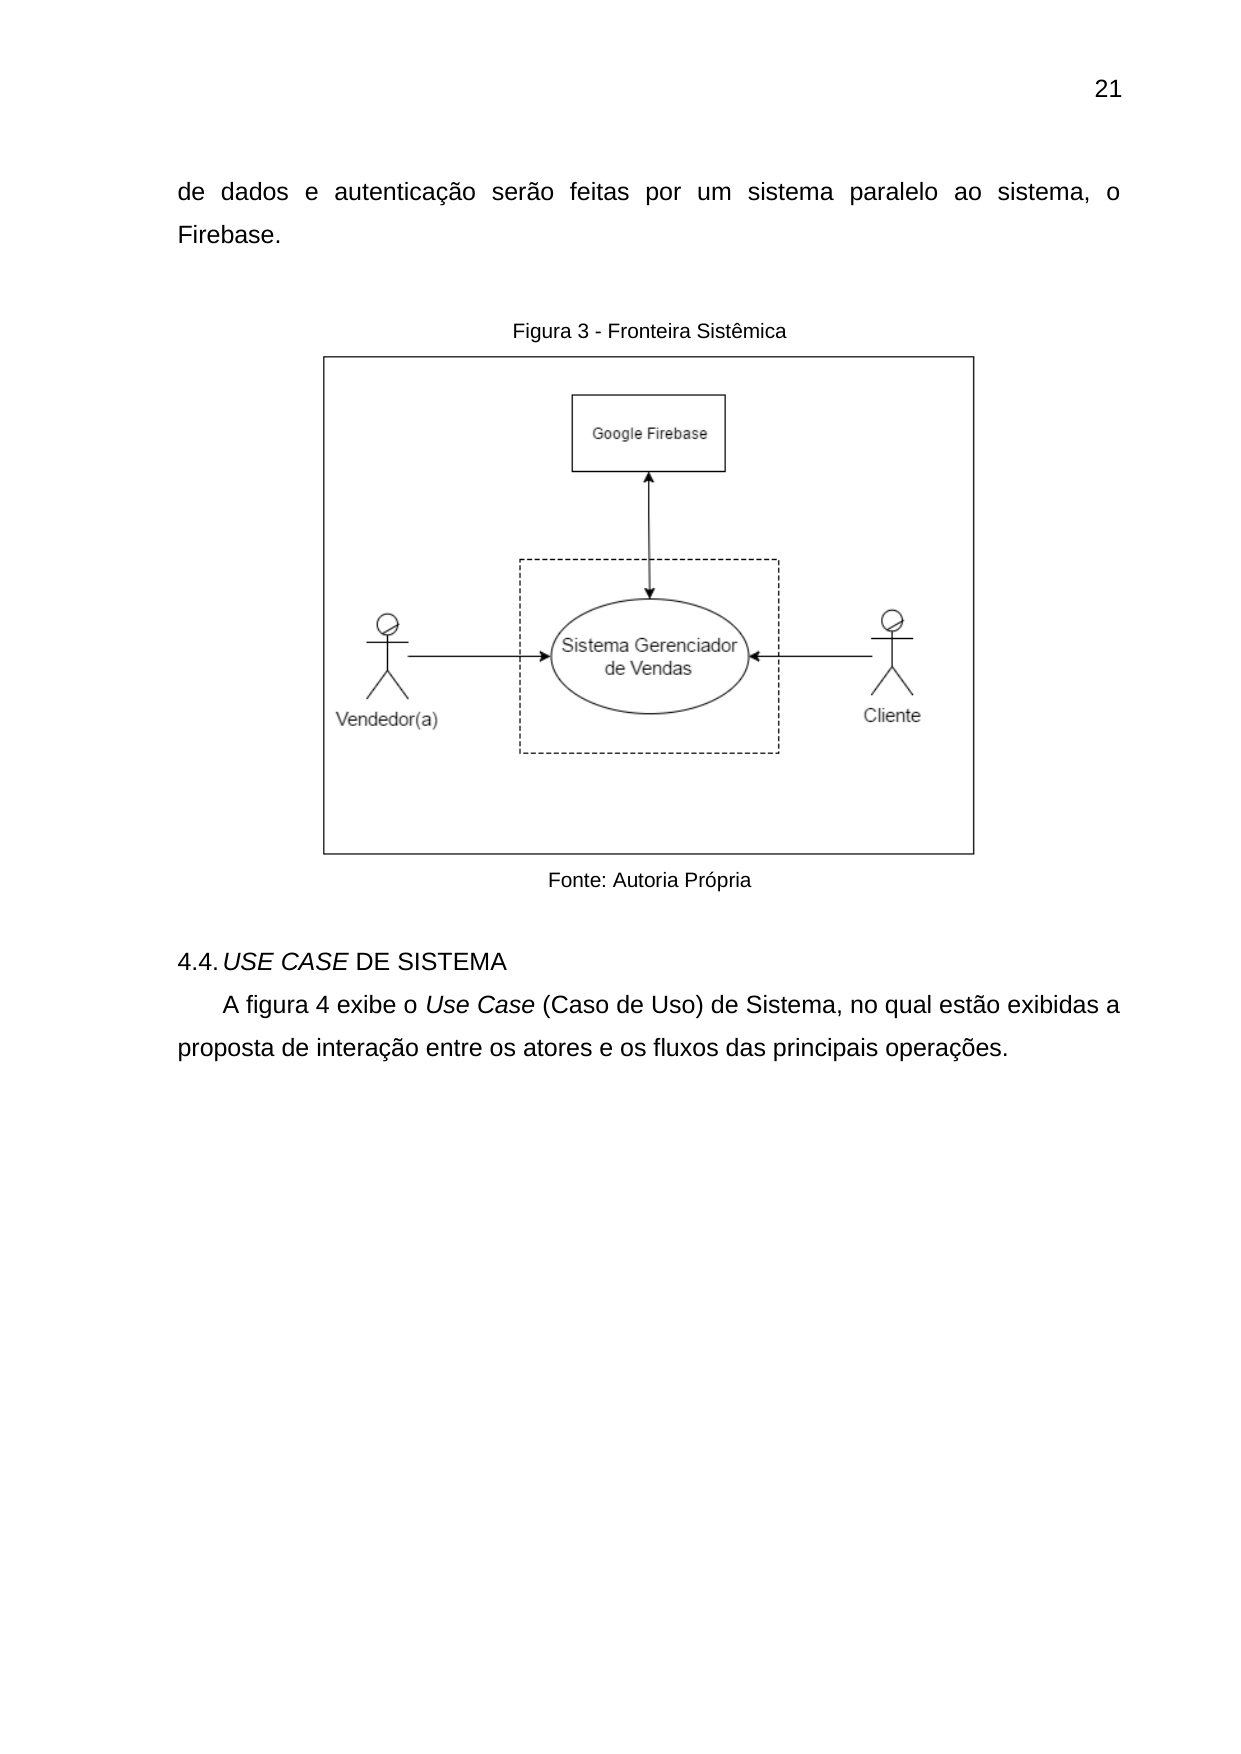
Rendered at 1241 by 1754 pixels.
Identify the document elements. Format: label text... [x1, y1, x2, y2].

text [177, 177, 1122, 249]
text A figura 4 exibe o Use Case (Caso de Uso) de Sistema, no qual estão exibidas a proposta de interação entre os atores e os fluxos das principais operações. [177, 990, 1122, 1062]
text Figura 3 - Fronteira Sistêmica [177, 319, 1122, 343]
subtitle USE CASE DE SISTEMA [177, 947, 1122, 976]
text Fonte: Autoria Própria [177, 868, 1122, 892]
